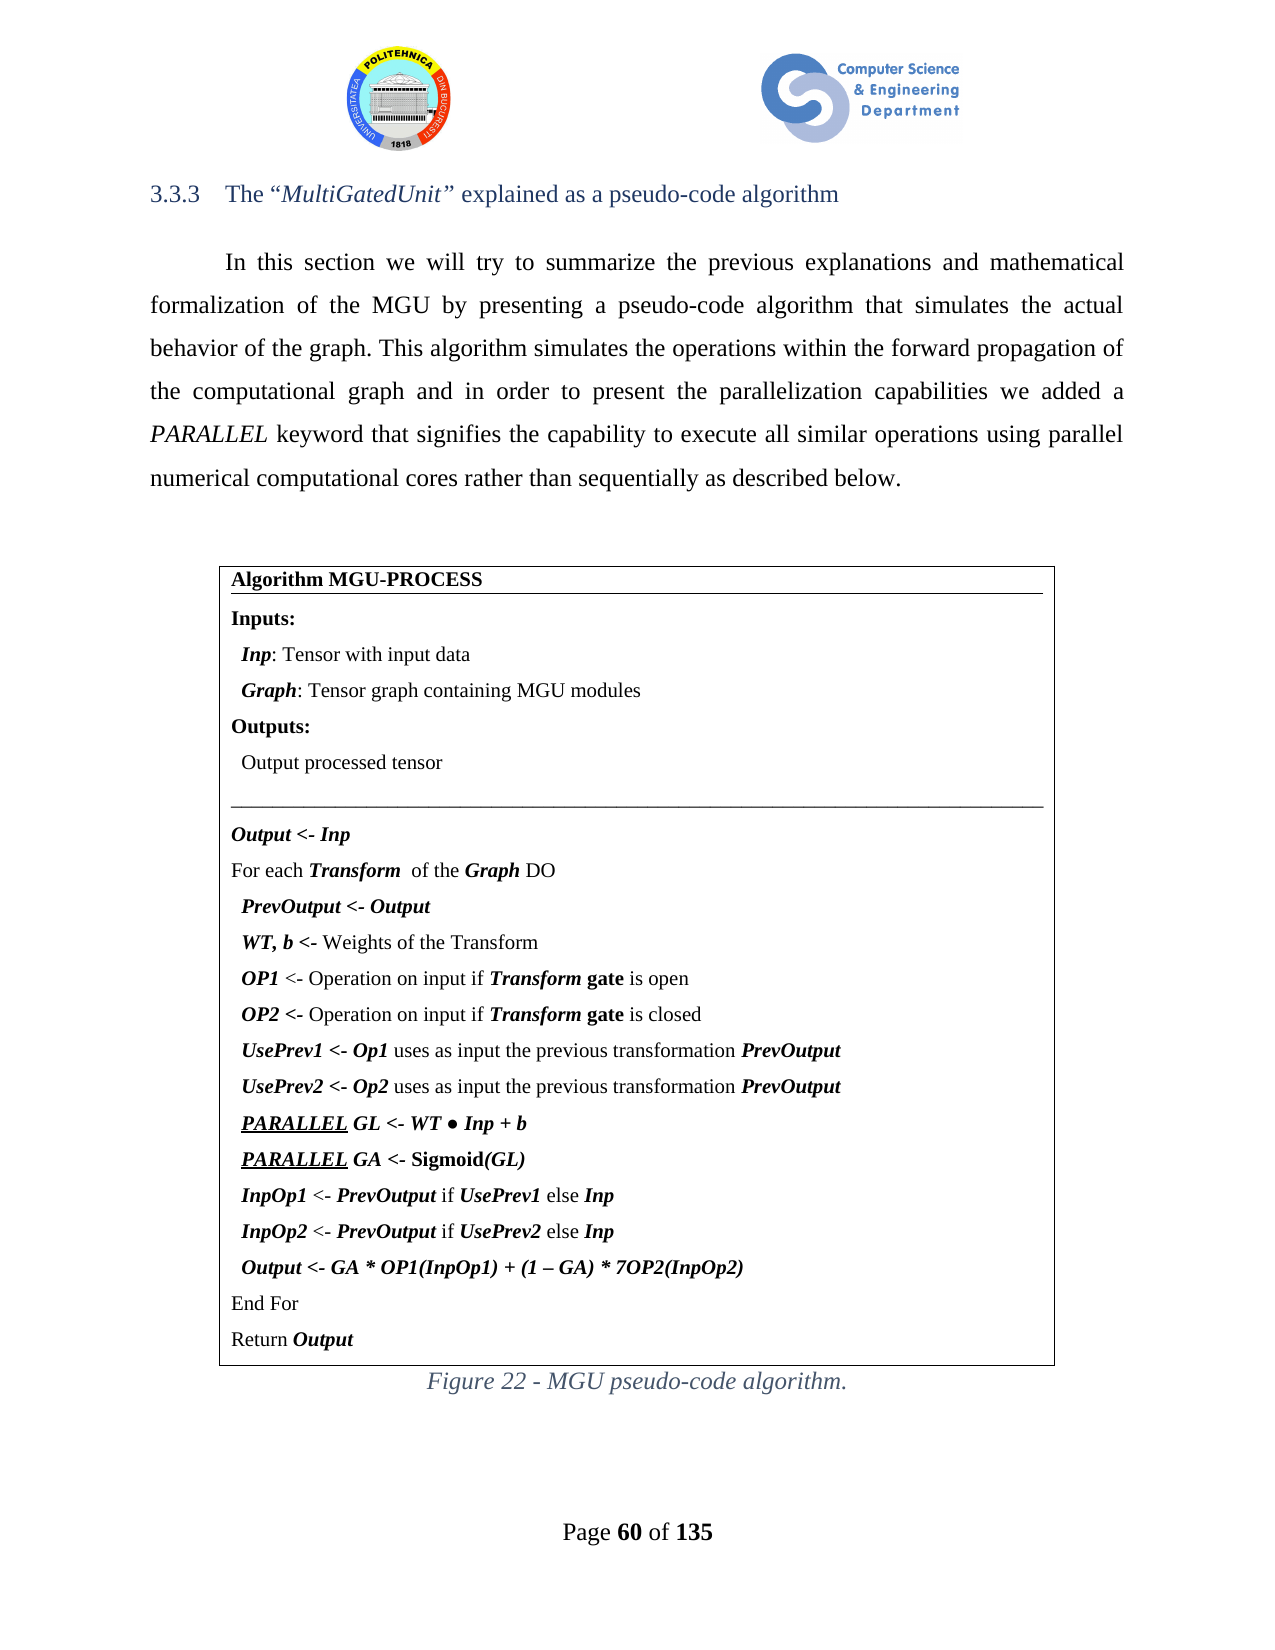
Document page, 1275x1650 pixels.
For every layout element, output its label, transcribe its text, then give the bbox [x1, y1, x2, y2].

text In this section we will try to summarize the previous explanations and mathematical formalization of the MGU by presenting a pseudo-code algorithm that simulates the actual behavior of the graph. This algorithm simulates the operations within the forward propagation of the computational graph and in order to present the parallelization capabilities we added a PARALLEL keyword that signifies the capability to execute all similar operations using parallel numerical computational cores rather than sequentially as described below. [150, 247, 1125, 491]
subtitle The “MultiGatedUnit” explained as a pseudo-code algorithm [150, 179, 1125, 208]
picture [346, 46, 451, 151]
picture [760, 53, 963, 144]
